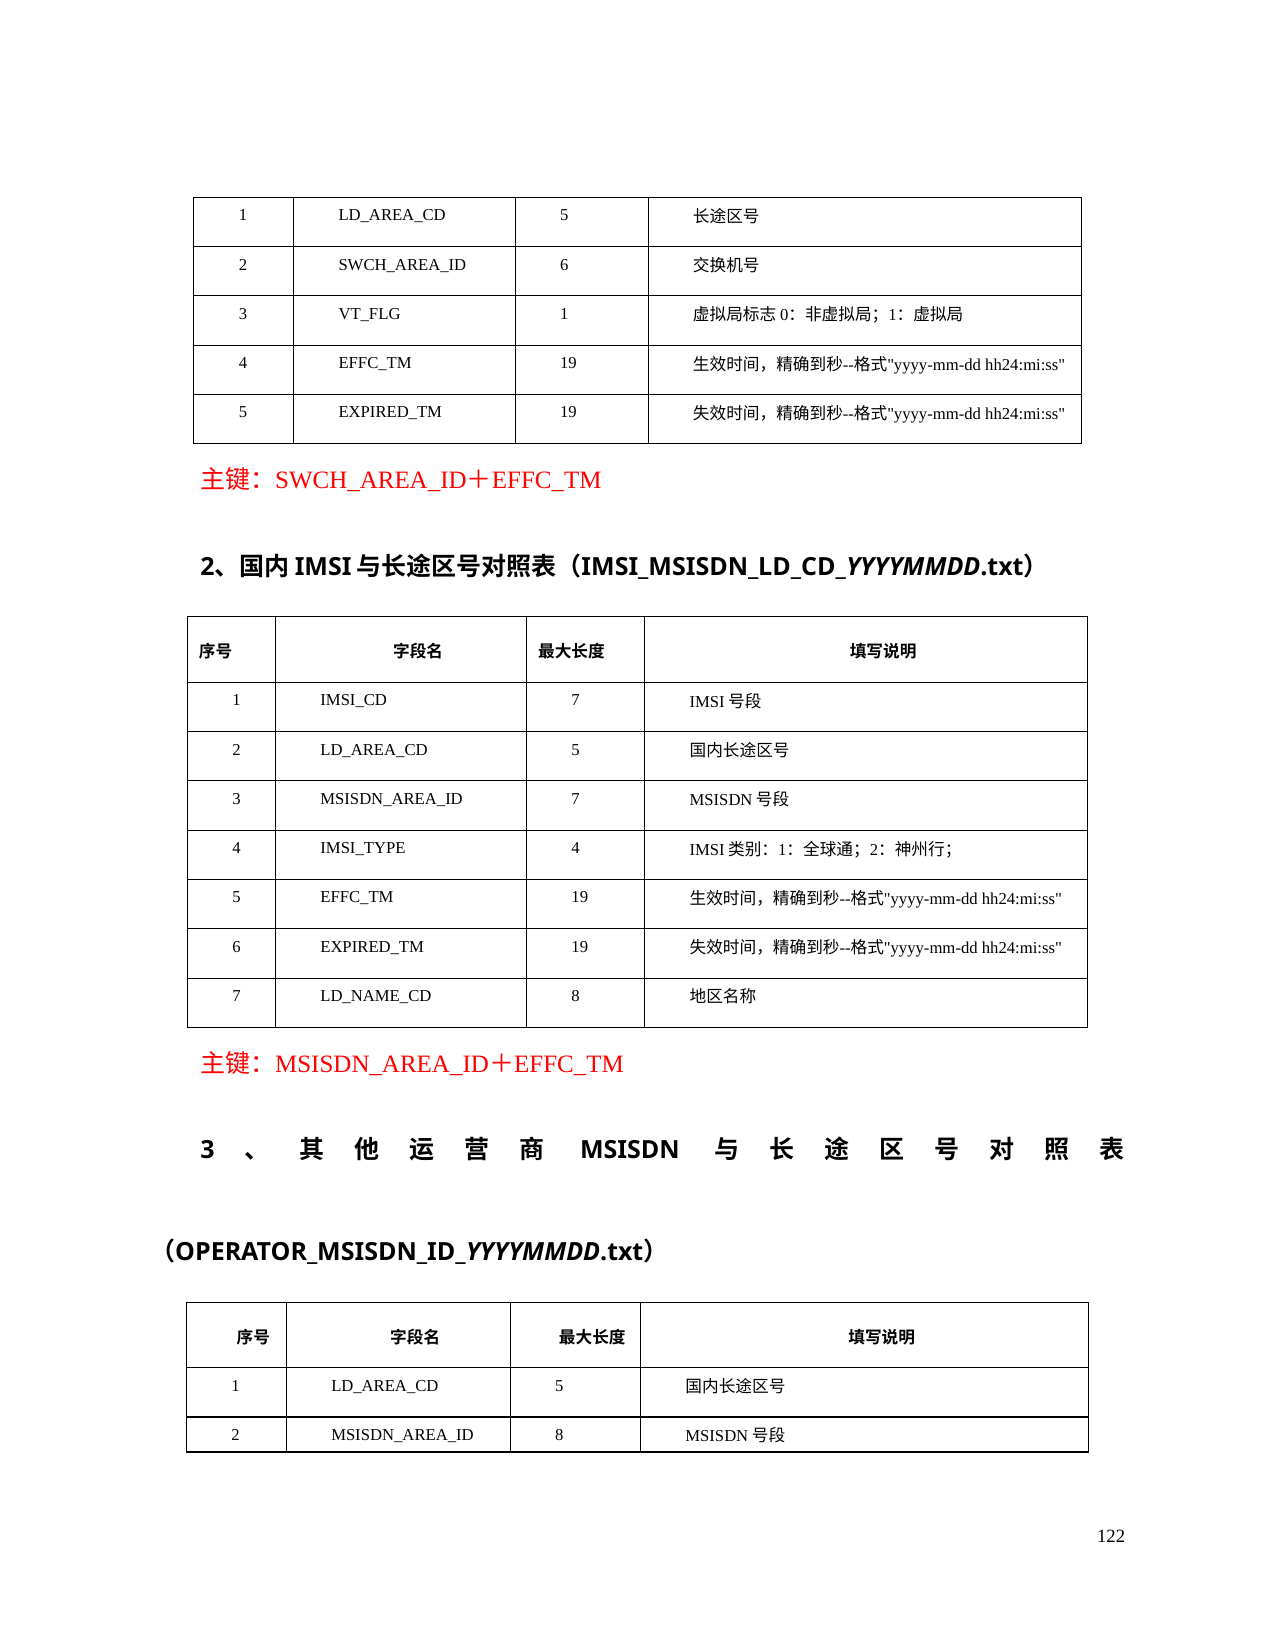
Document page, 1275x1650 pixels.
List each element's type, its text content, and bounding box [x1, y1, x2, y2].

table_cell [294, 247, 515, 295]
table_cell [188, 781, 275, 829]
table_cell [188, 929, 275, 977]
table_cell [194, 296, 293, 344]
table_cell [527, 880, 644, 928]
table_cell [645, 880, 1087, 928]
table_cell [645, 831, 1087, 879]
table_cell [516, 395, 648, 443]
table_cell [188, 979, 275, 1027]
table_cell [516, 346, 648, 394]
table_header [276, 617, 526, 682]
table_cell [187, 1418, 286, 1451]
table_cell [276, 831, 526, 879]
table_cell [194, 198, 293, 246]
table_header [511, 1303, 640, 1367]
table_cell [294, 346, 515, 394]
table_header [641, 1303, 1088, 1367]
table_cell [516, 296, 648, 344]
text 主键：MSISDN_AREA_ID＋EFFC_TM [150, 1028, 1125, 1096]
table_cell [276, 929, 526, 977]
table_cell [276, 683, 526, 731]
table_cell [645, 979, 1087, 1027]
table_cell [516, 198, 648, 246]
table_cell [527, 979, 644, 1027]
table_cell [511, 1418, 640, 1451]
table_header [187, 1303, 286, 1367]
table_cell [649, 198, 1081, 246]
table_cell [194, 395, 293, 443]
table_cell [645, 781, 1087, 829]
text 3、其他运营商MSISDN与长途区号对照表（OPERATOR_MSISDN_ID_YYYYMMDD.txt） [150, 1114, 1125, 1283]
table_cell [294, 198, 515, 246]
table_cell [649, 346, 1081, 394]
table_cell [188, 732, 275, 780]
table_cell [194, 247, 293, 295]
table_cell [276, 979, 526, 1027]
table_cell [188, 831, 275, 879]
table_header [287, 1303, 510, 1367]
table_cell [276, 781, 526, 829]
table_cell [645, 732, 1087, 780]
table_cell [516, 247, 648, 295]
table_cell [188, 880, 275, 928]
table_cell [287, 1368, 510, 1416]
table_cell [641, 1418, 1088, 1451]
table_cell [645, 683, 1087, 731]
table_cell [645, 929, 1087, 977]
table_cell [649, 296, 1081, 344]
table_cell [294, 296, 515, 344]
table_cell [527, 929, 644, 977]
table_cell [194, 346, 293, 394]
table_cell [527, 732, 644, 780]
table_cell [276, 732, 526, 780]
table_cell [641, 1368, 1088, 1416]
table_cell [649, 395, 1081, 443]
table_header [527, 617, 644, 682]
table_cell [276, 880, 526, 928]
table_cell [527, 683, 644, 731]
text 2、国内IMSI与长途区号对照表（IMSI_MSISDN_LD_CD_YYYYMMDD.txt） [150, 530, 1125, 598]
text 主键：SWCH_AREA_ID＋EFFC_TM [150, 444, 1125, 512]
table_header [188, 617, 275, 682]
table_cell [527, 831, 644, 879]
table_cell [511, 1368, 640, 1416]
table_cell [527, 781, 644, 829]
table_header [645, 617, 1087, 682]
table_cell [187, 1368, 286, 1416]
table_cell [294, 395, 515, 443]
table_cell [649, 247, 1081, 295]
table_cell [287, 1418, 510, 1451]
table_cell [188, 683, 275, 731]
